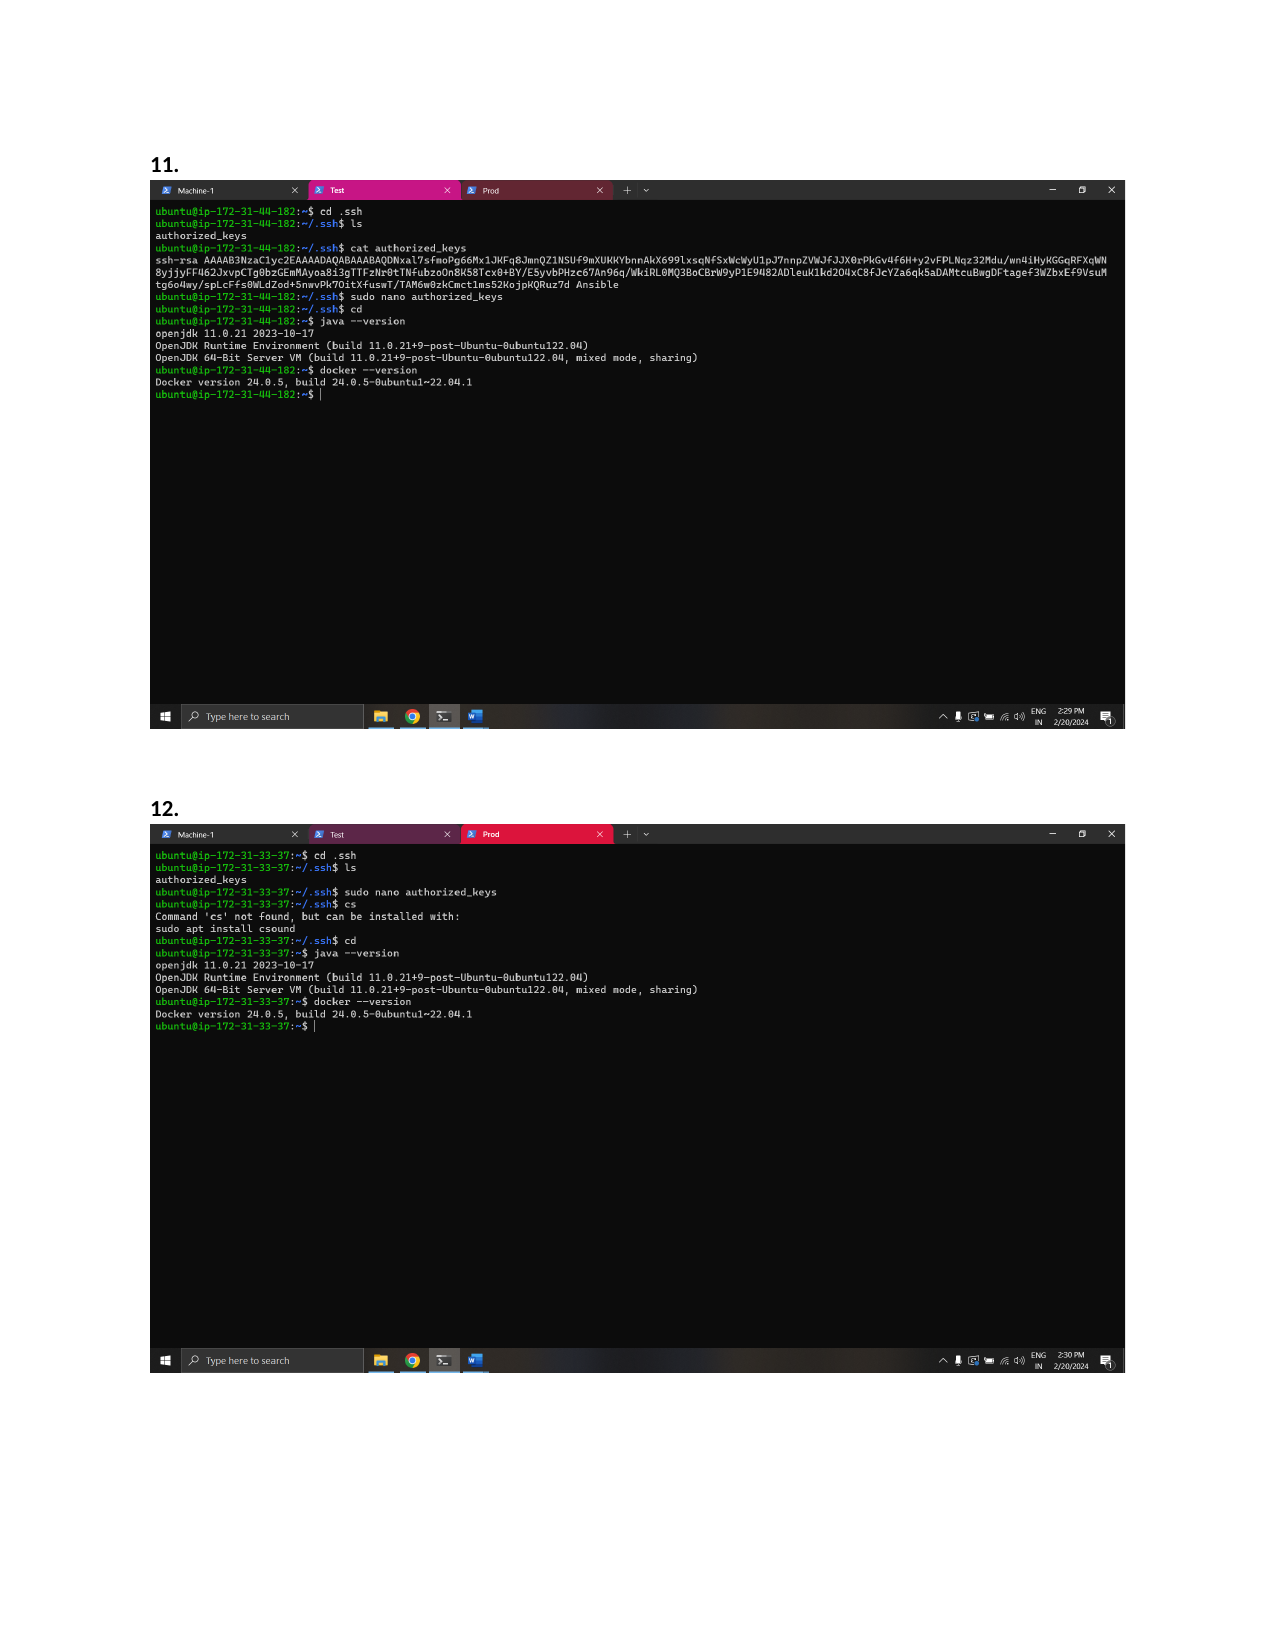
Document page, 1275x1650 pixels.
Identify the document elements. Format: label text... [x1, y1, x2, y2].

text 11. [150, 150, 1125, 180]
text 12. [150, 794, 1125, 824]
picture [150, 824, 1125, 1373]
picture [150, 180, 1125, 729]
